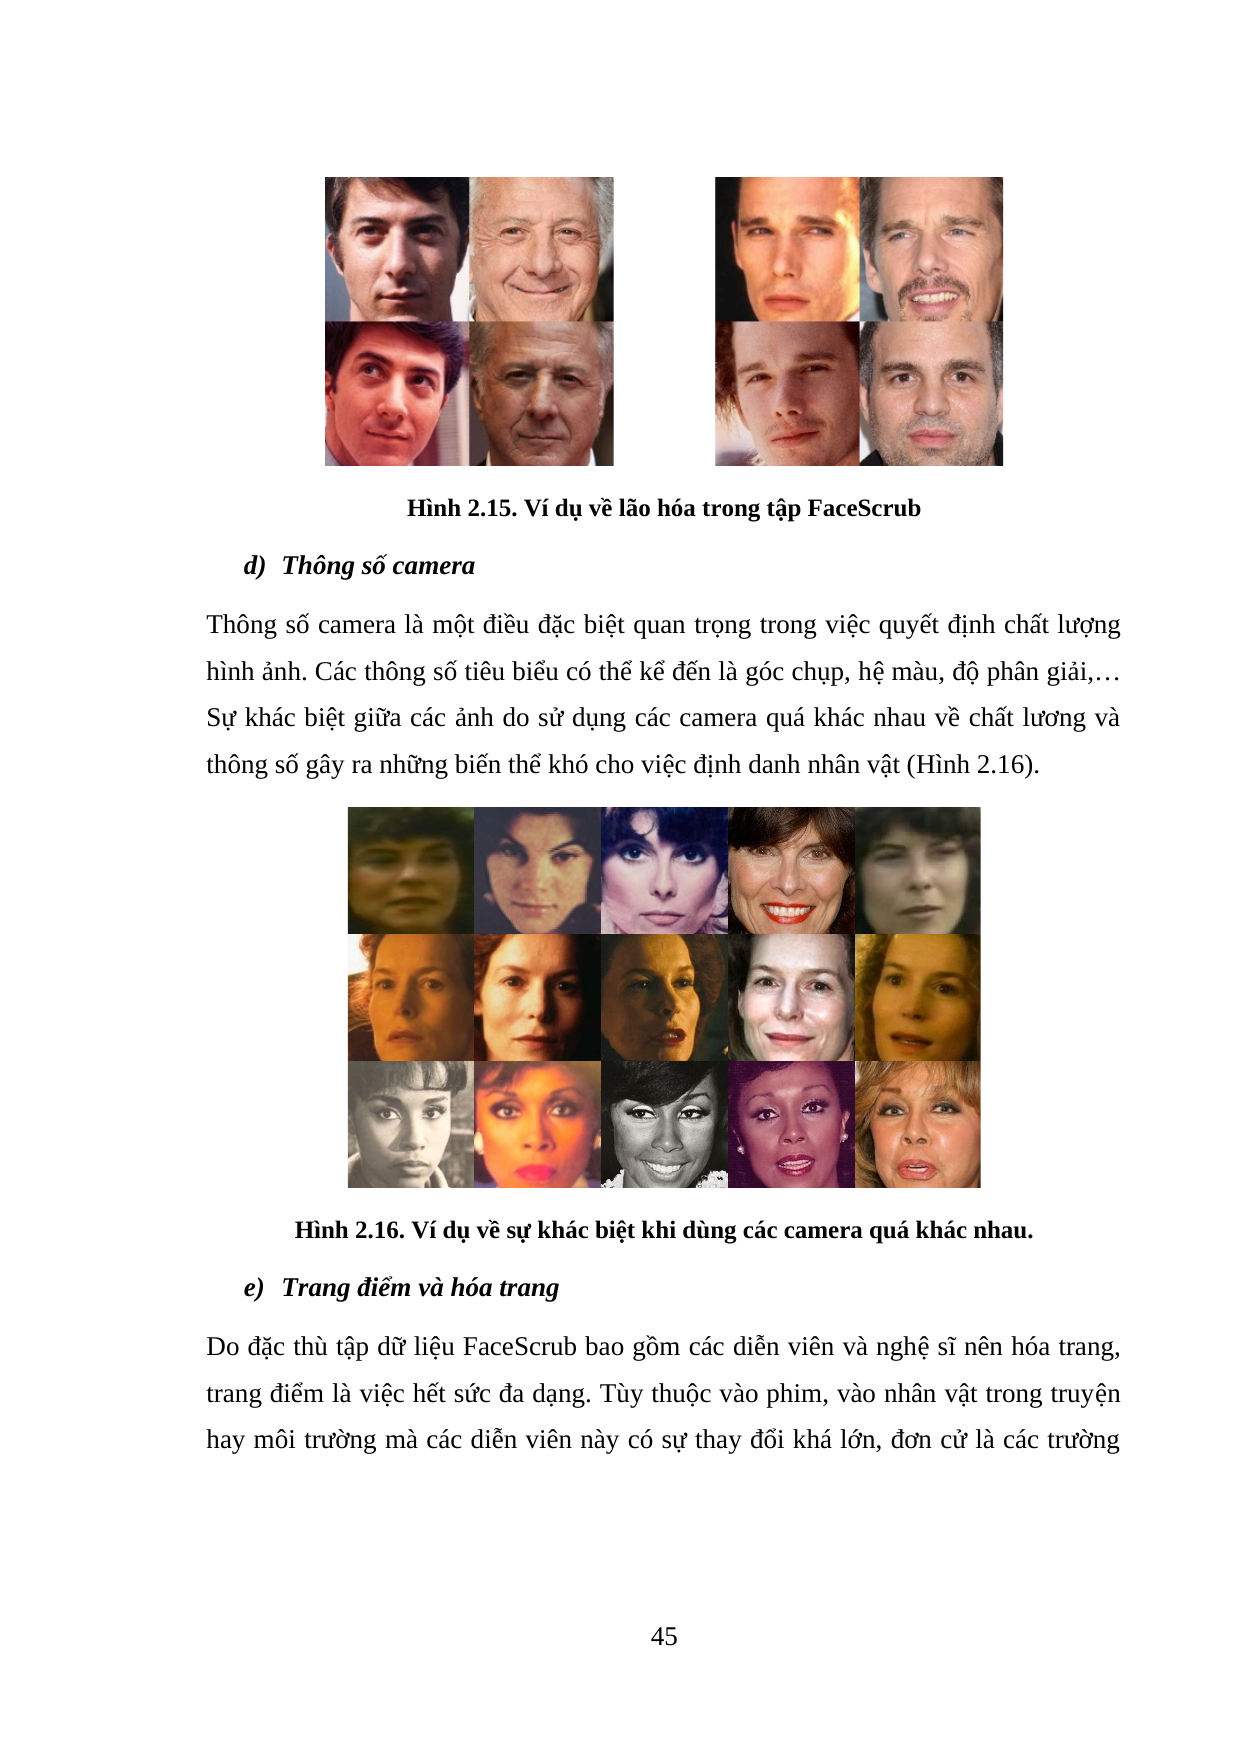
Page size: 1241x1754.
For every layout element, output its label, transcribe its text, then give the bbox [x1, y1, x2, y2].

picture [325, 177, 1004, 466]
list Trang điểm và hóa trang [244, 1271, 1122, 1302]
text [206, 1330, 1122, 1455]
picture [347, 807, 981, 1188]
list Thông số camera [244, 549, 1122, 580]
